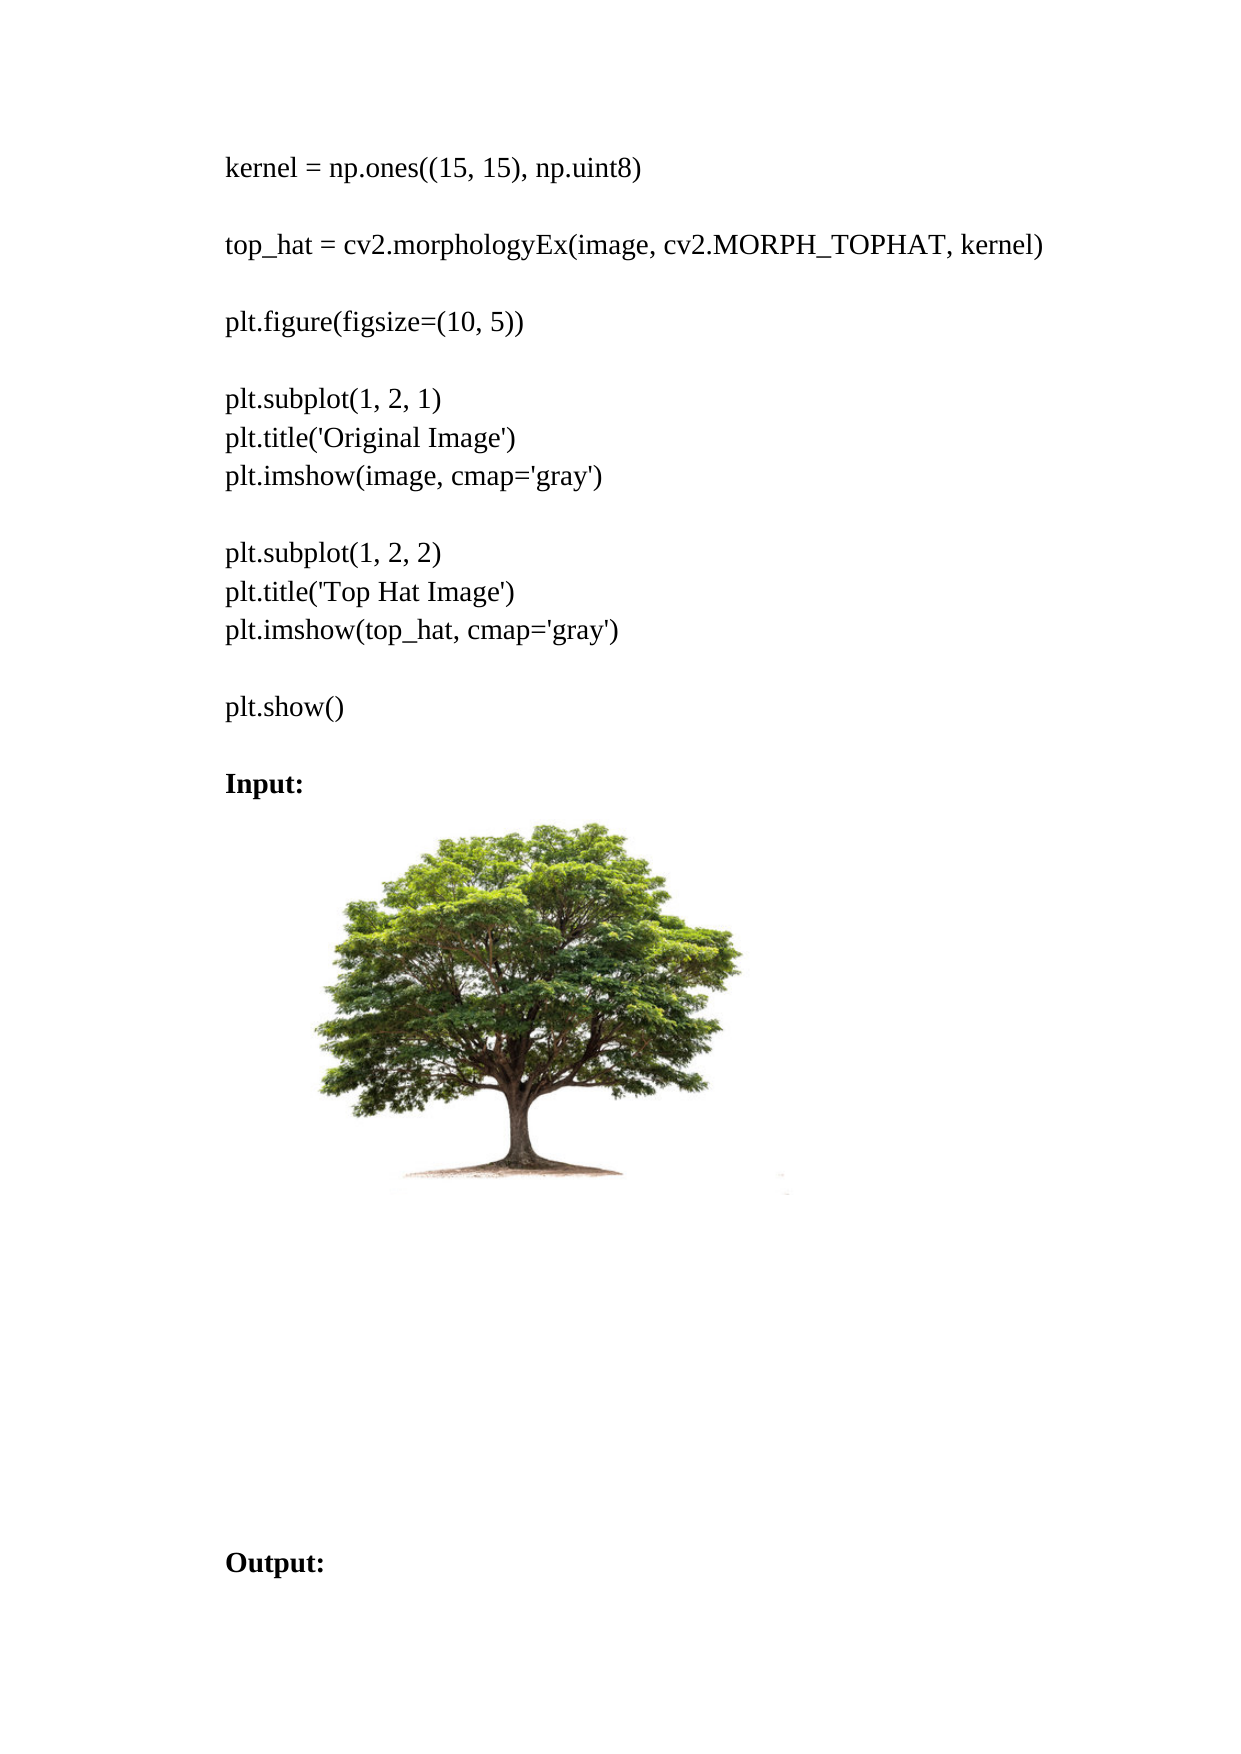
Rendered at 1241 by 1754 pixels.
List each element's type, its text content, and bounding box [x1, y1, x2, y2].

list Input: [225, 767, 1090, 800]
list plt.imshow(image, cmap='gray') [225, 458, 1090, 492]
list plt.imshow(top_hat, cmap='gray') [225, 612, 1090, 646]
list plt.show() [225, 689, 1090, 723]
list plt.subplot(1, 2, 1) [225, 381, 1090, 415]
list kernel = np.ones((15, 15), np.uint8) [225, 150, 1090, 183]
picture [225, 805, 812, 1195]
list plt.subplot(1, 2, 2) [225, 535, 1090, 569]
list Output: [225, 1545, 1090, 1578]
list plt.title('Top Hat Image') [225, 574, 1090, 607]
list plt.figure(figsize=(10, 5)) [225, 304, 1090, 338]
list plt.title('Original Image') [225, 420, 1090, 453]
list top_hat = cv2.morphologyEx(image, cv2.MORPH_TOPHAT, kernel) [225, 227, 1090, 261]
